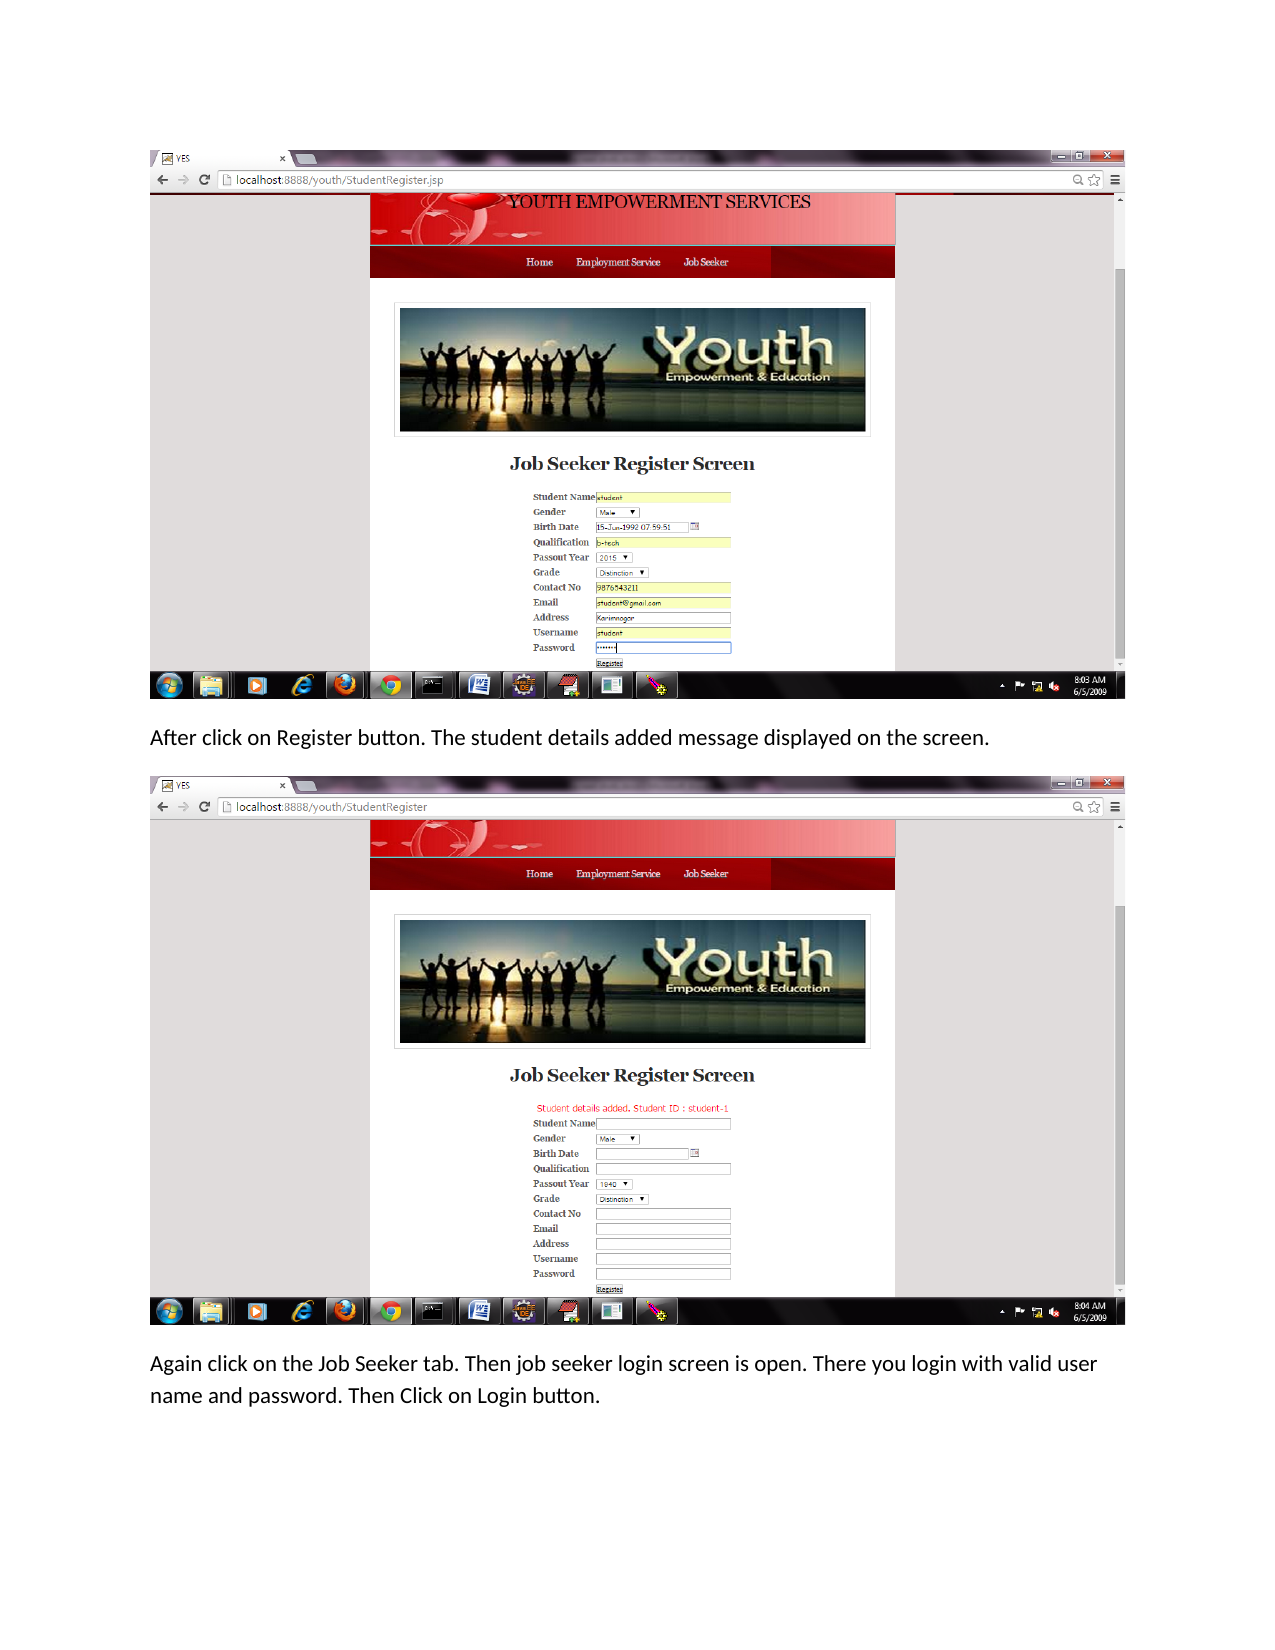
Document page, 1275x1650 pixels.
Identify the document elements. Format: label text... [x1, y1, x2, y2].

picture [150, 150, 1125, 699]
picture [150, 776, 1125, 1325]
text Again click on the Job Seeker tab. Then job seeker login screen is open. There you login with valid user name and password. Then Click on Login button. [150, 1349, 1125, 1409]
text After click on Register button. The student details added message displayed on the screen. [150, 723, 1125, 751]
